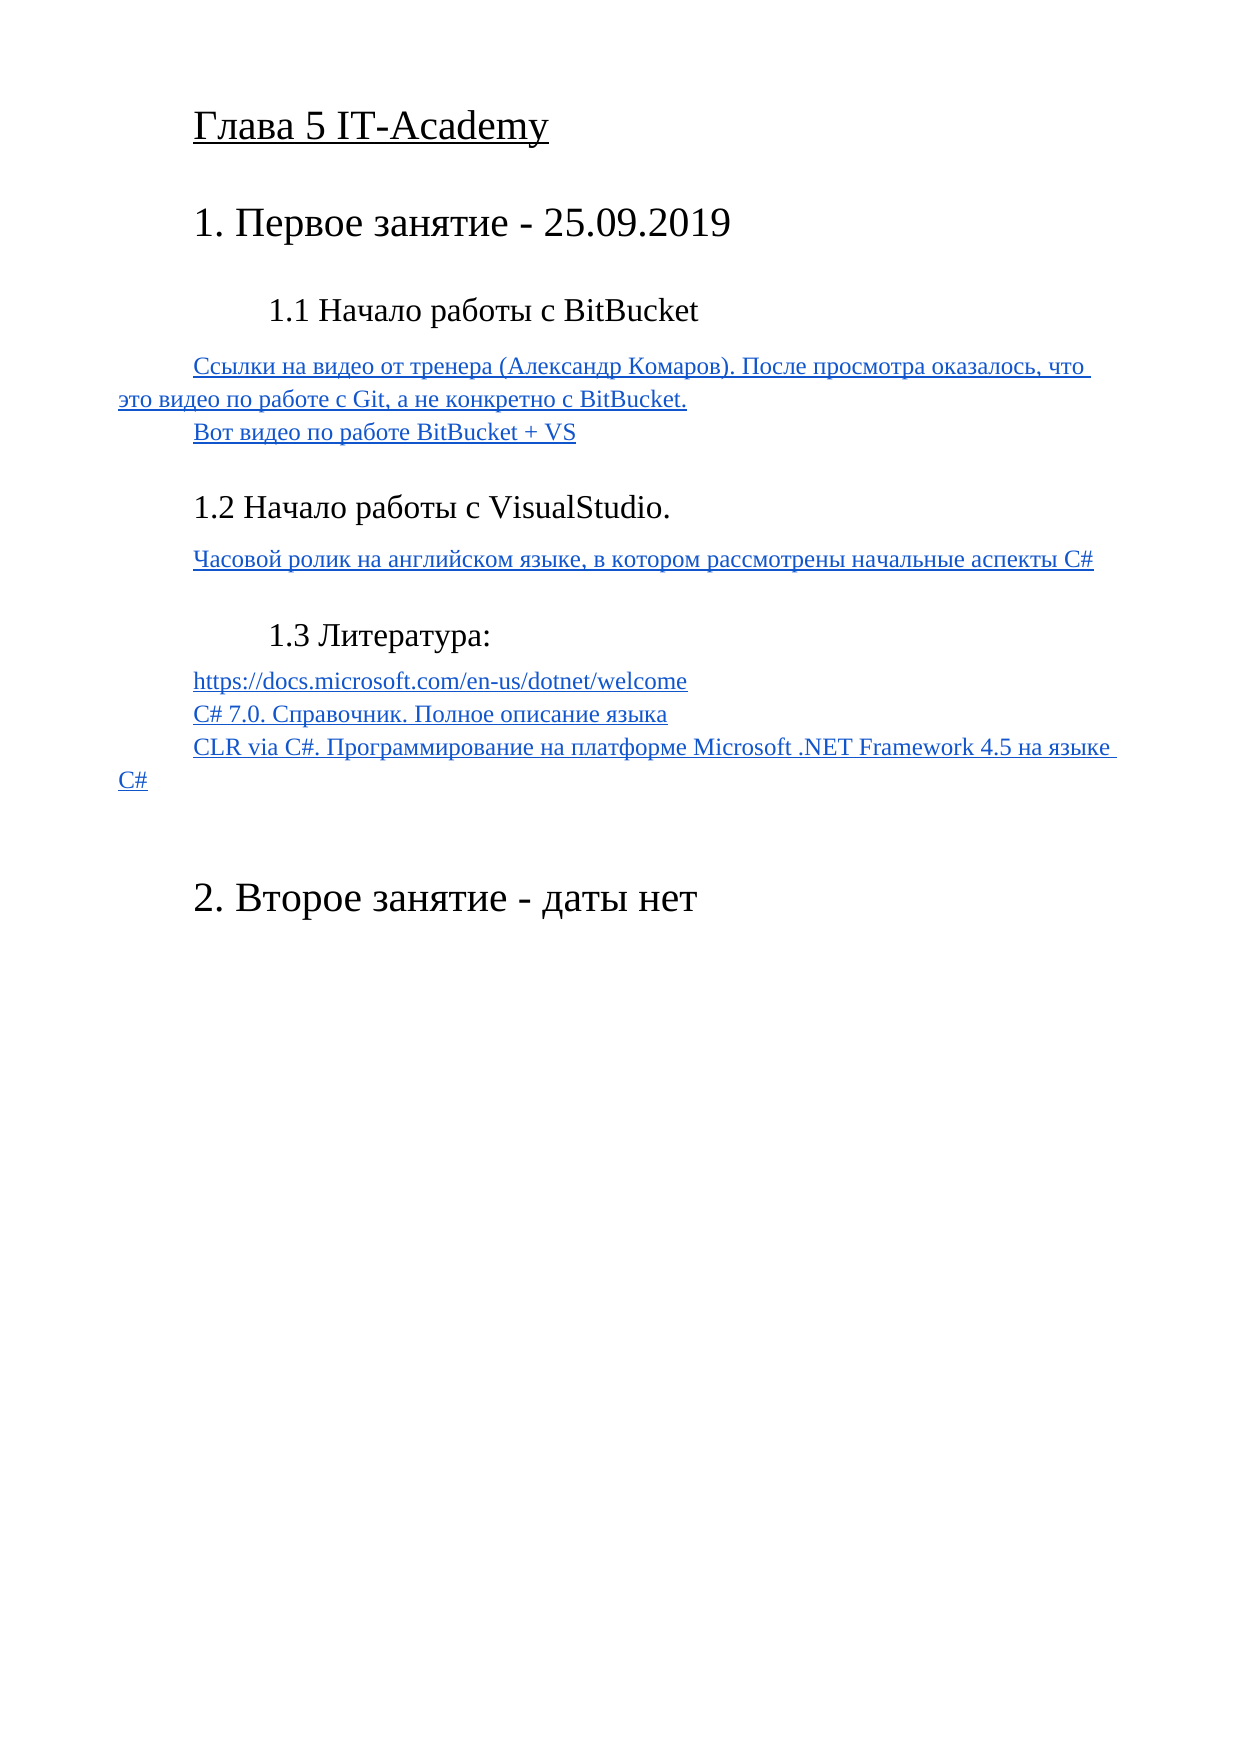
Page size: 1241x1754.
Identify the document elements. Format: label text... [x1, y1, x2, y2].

subtitle 1.1 Начало работы с BitBucket [193, 290, 1122, 328]
text Ссылки на видео от тренера (Александр Комаров). После просмотра оказалось, что это видео по работе с Git, а не конкретно с BitBucket. [118, 351, 1122, 413]
text Вот видео по работе BitBucket + VS [118, 417, 1122, 446]
subtitle 1.3 Литература: [193, 615, 1122, 653]
text C# 7.0. Справочник. Полное описание языка [118, 699, 1122, 727]
text Часовой ролик на английском языке, в котором рассмотрены начальные аспекты С# [118, 544, 1122, 573]
subtitle 1. Первое занятие - 25.09.2019 [118, 197, 1122, 245]
subtitle 2. Второе занятие - даты нет [118, 872, 1122, 920]
text CLR via C#. Программирование на платформе Microsoft .NET Framework 4.5 на языке C# [118, 732, 1122, 793]
text https://docs.microsoft.com/en-us/dotnet/welcome [118, 666, 1122, 694]
subtitle 1.2 Начало работы с VisualStudio. [118, 488, 1122, 526]
subtitle Глава 5 IT-Academy [118, 101, 1122, 148]
